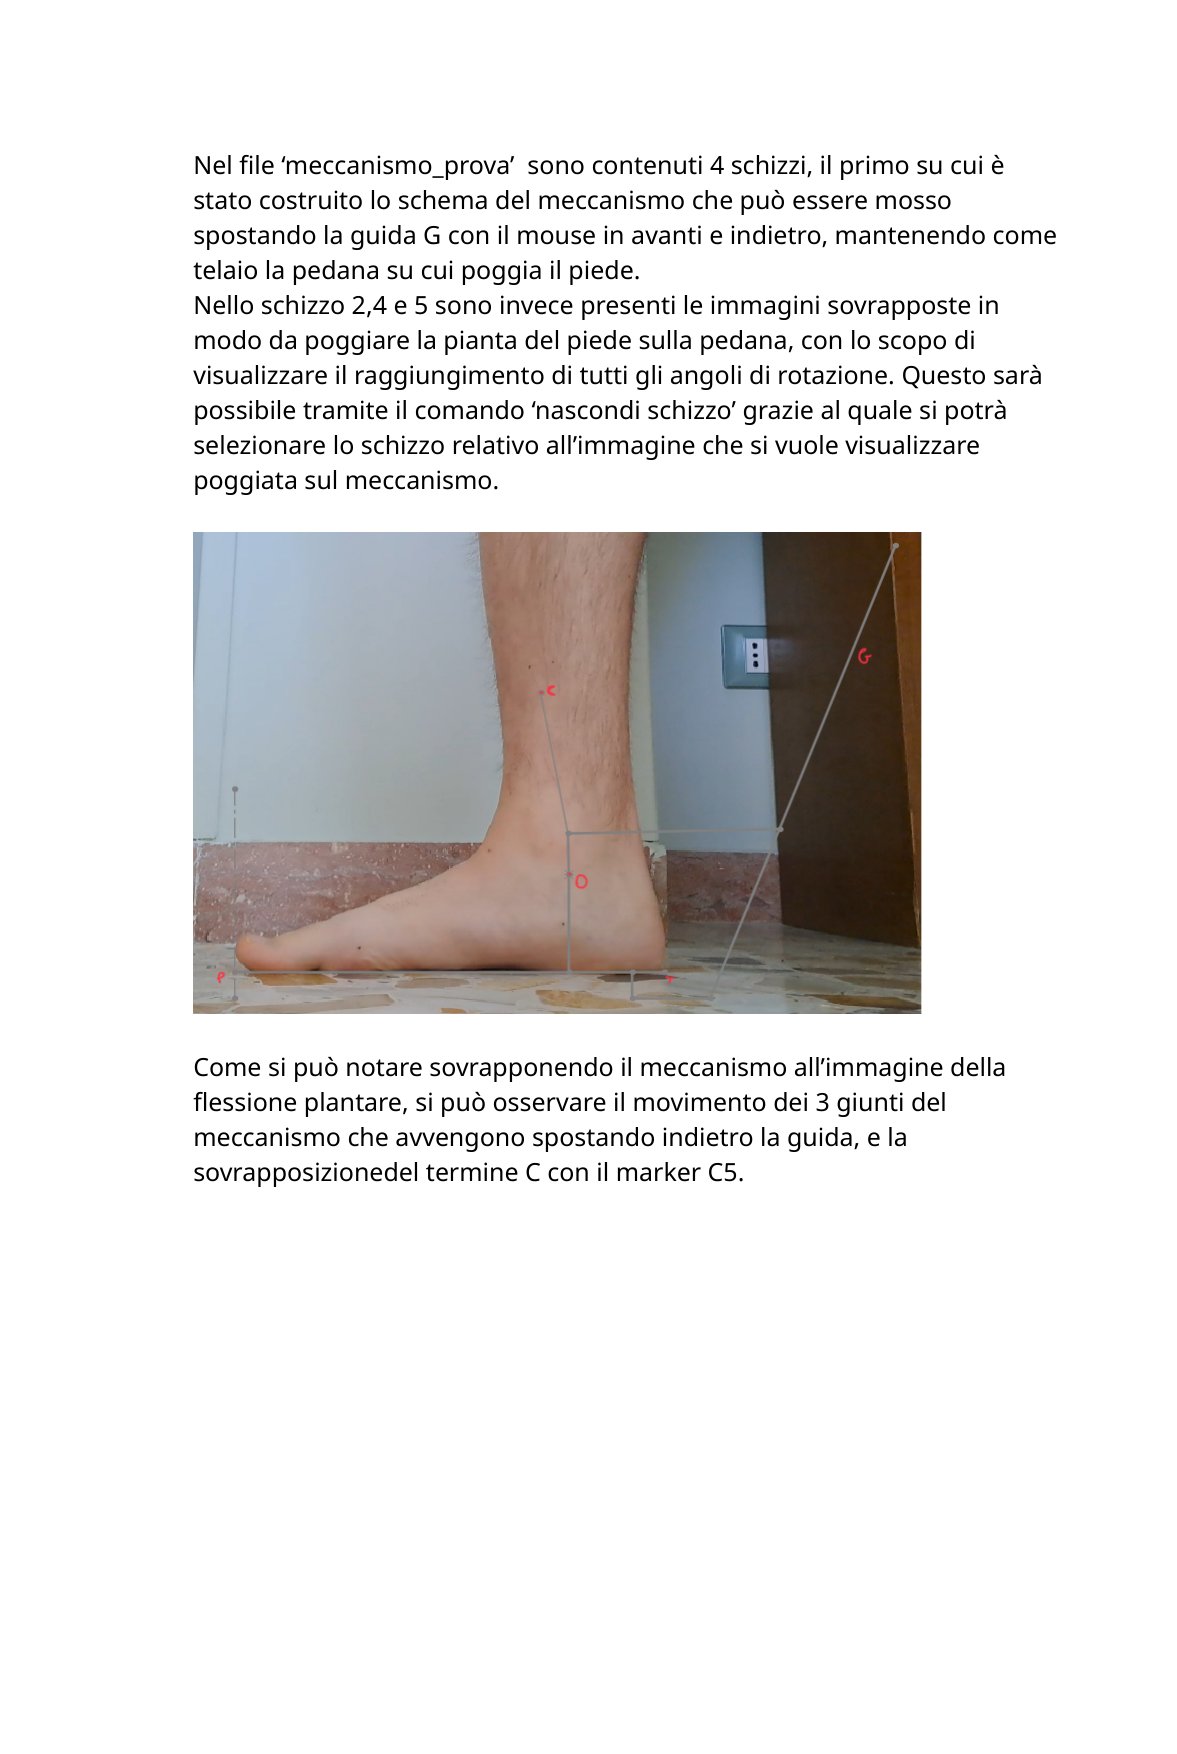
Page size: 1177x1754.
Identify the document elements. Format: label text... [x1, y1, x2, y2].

list Nel file ‘meccanismo_prova’ sono contenuti 4 schizzi, il primo su cui è stato costruito lo schema del meccanismo che può essere mosso spostando la guida G con il mouse in avanti e indietro, mantenendo come telaio la pedana su cui poggia il piede. [193, 148, 1058, 287]
list Come si può notare sovrapponendo il meccanismo all’immagine della flessione plantare, si può osservare il movimento dei 3 giunti del meccanismo che avvengono spostando indietro la guida, e la sovrapposizionedel termine C con il marker C5. [193, 1049, 1058, 1188]
picture [193, 532, 922, 1014]
list Nello schizzo 2,4 e 5 sono invece presenti le immagini sovrapposte in modo da poggiare la pianta del piede sulla pedana, con lo scopo di visualizzare il raggiungimento di tutti gli angoli di rotazione. Questo sarà possibile tramite il comando ‘nascondi schizzo’ grazie al quale si potrà selezionare lo schizzo relativo all’immagine che si vuole visualizzare poggiata sul meccanismo. [193, 288, 1058, 497]
